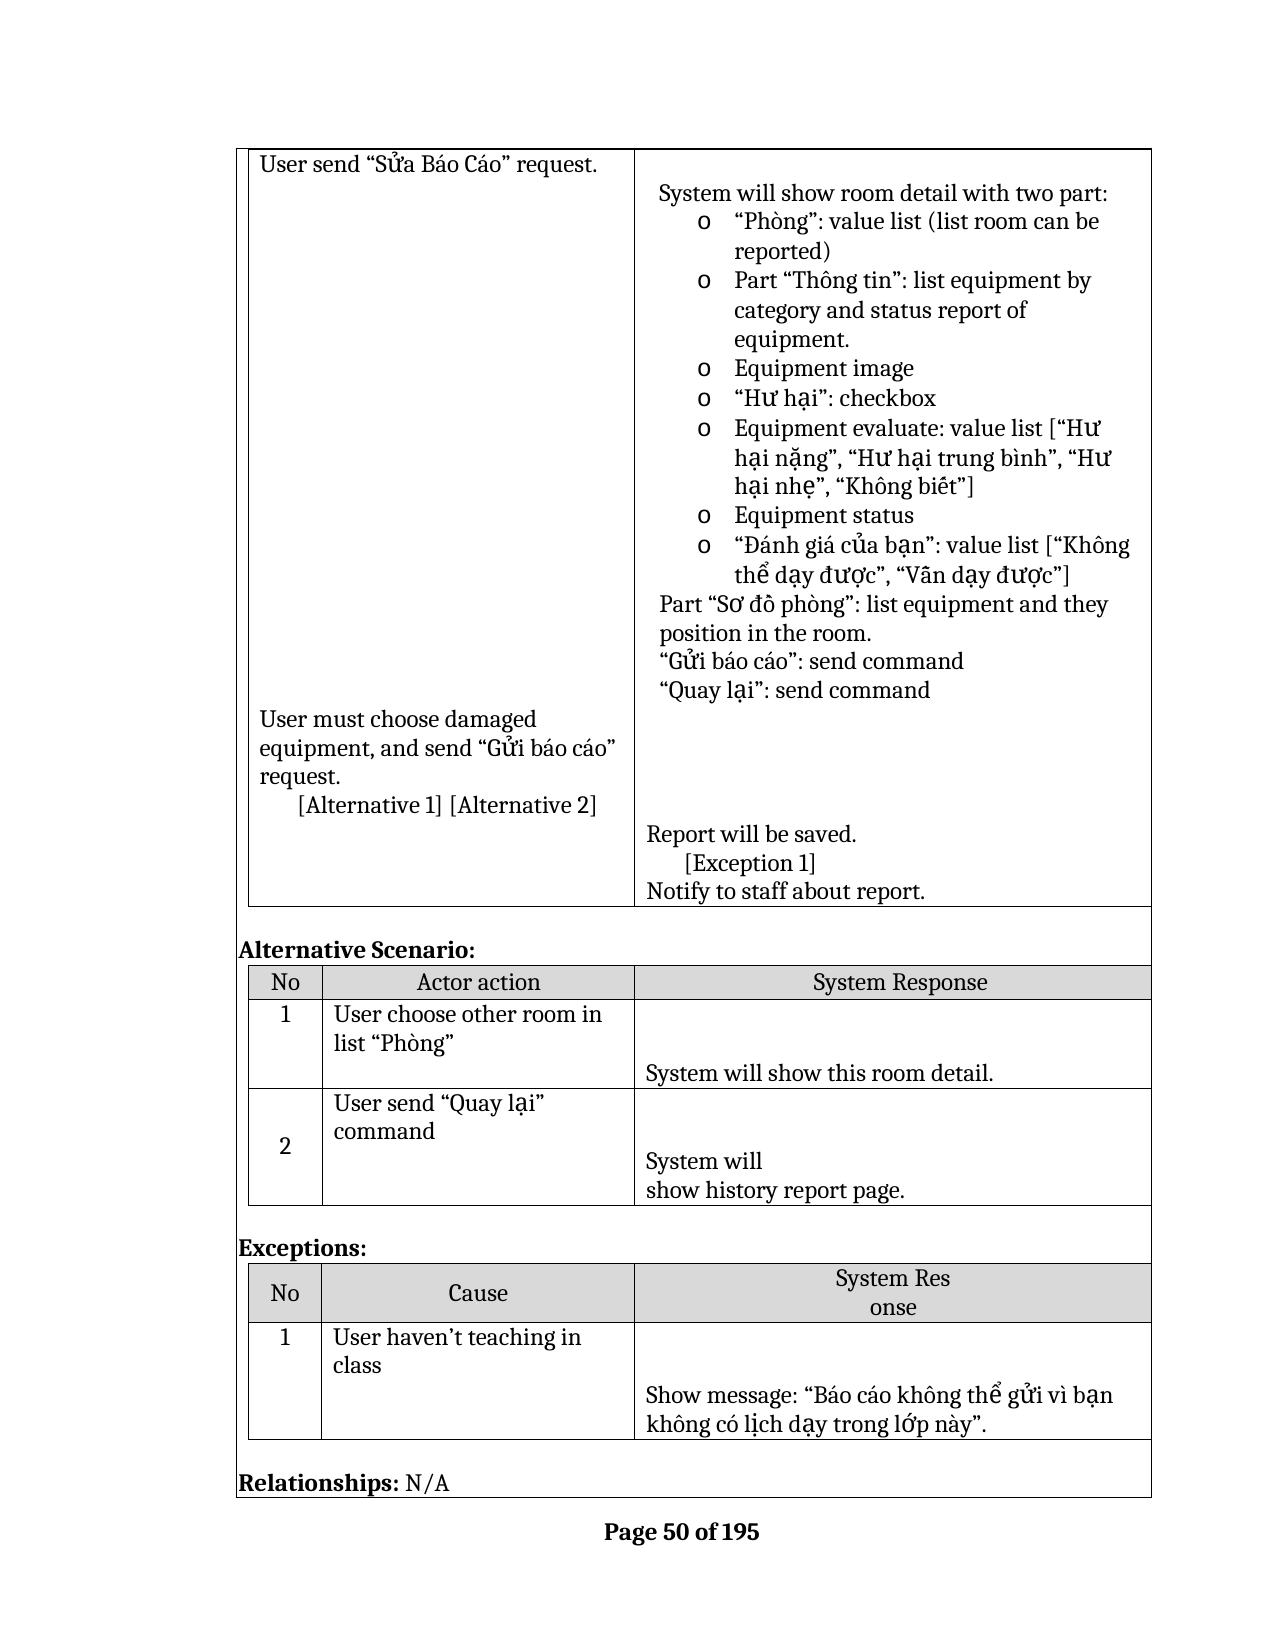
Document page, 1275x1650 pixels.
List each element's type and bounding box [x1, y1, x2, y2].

table_cell [237, 149, 1151, 1497]
